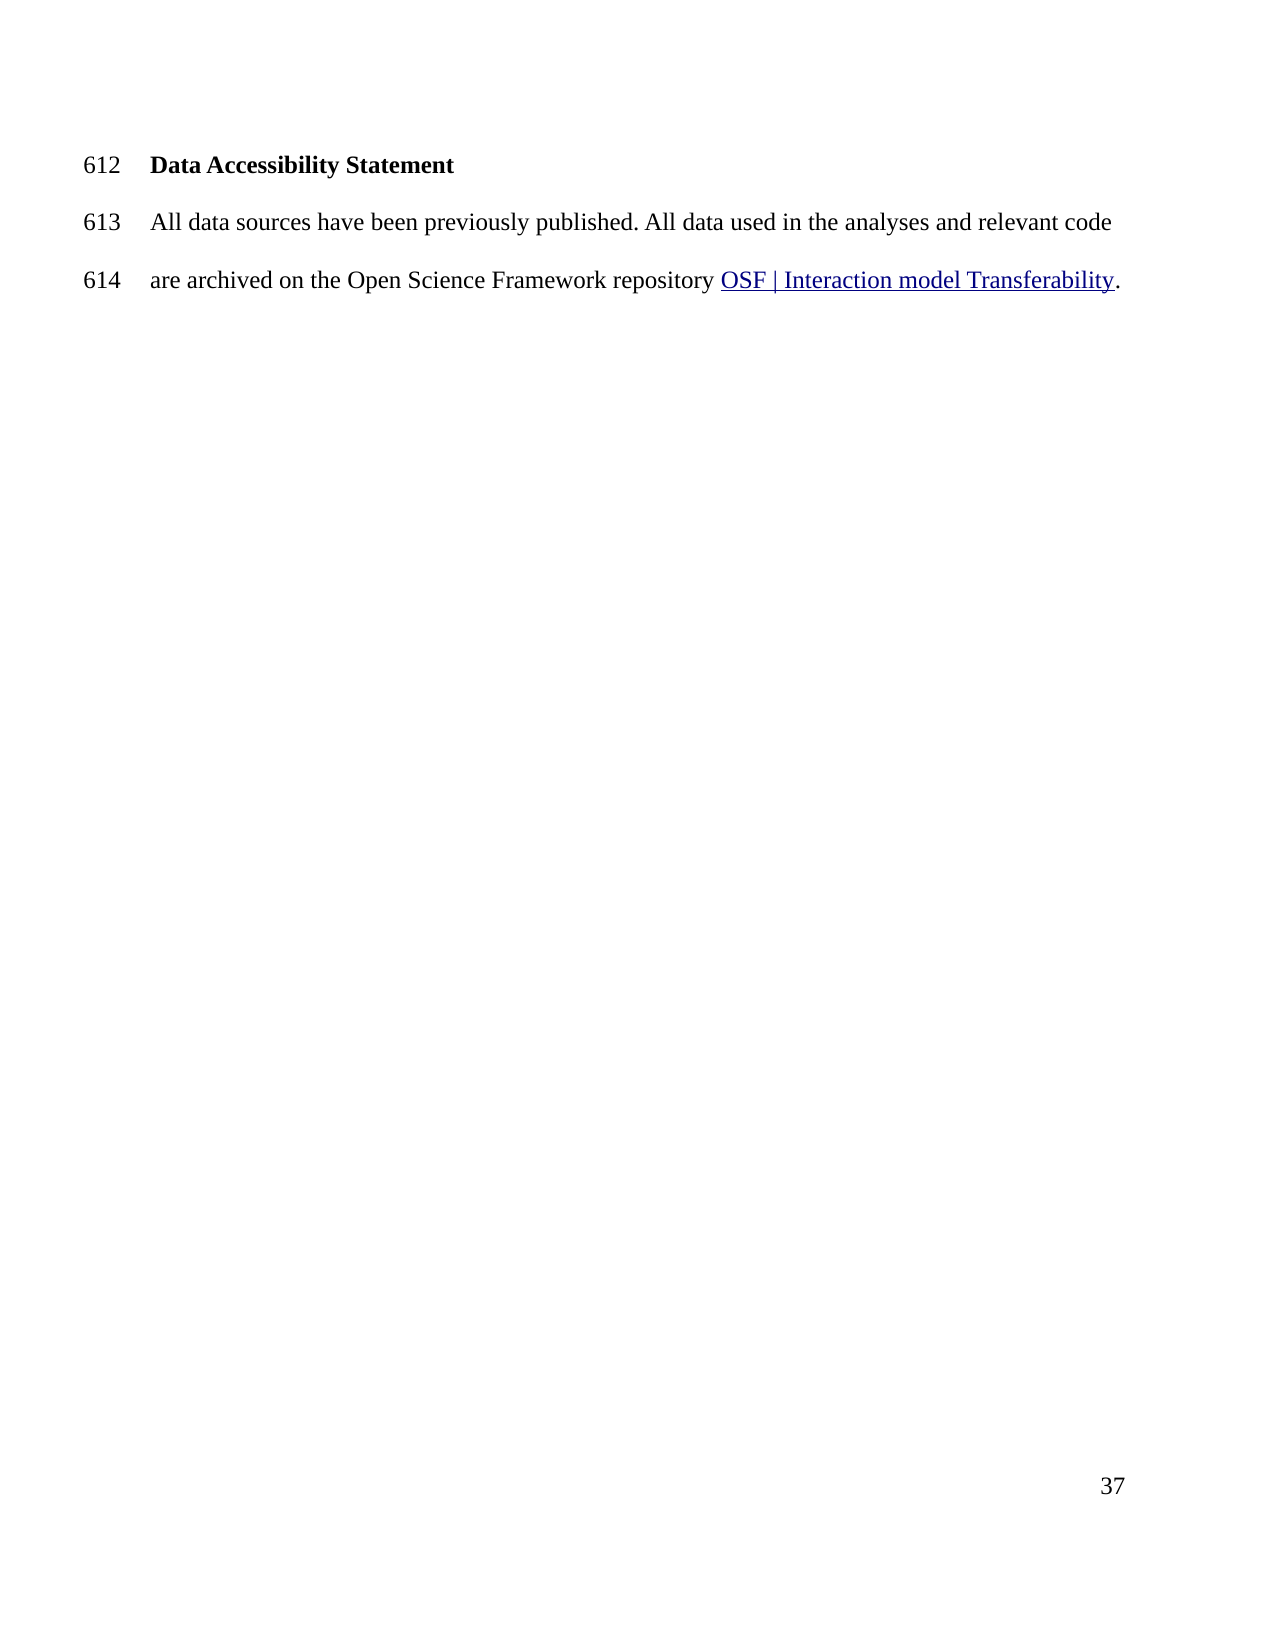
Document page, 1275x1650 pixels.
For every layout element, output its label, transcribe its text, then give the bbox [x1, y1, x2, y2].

text All data sources have been previously published. All data used in the analyses and relevant code are archived on the Open Science Framework repository OSF | Interaction model Transferability. [150, 207, 1125, 294]
text Data Accessibility Statement [150, 150, 1125, 179]
